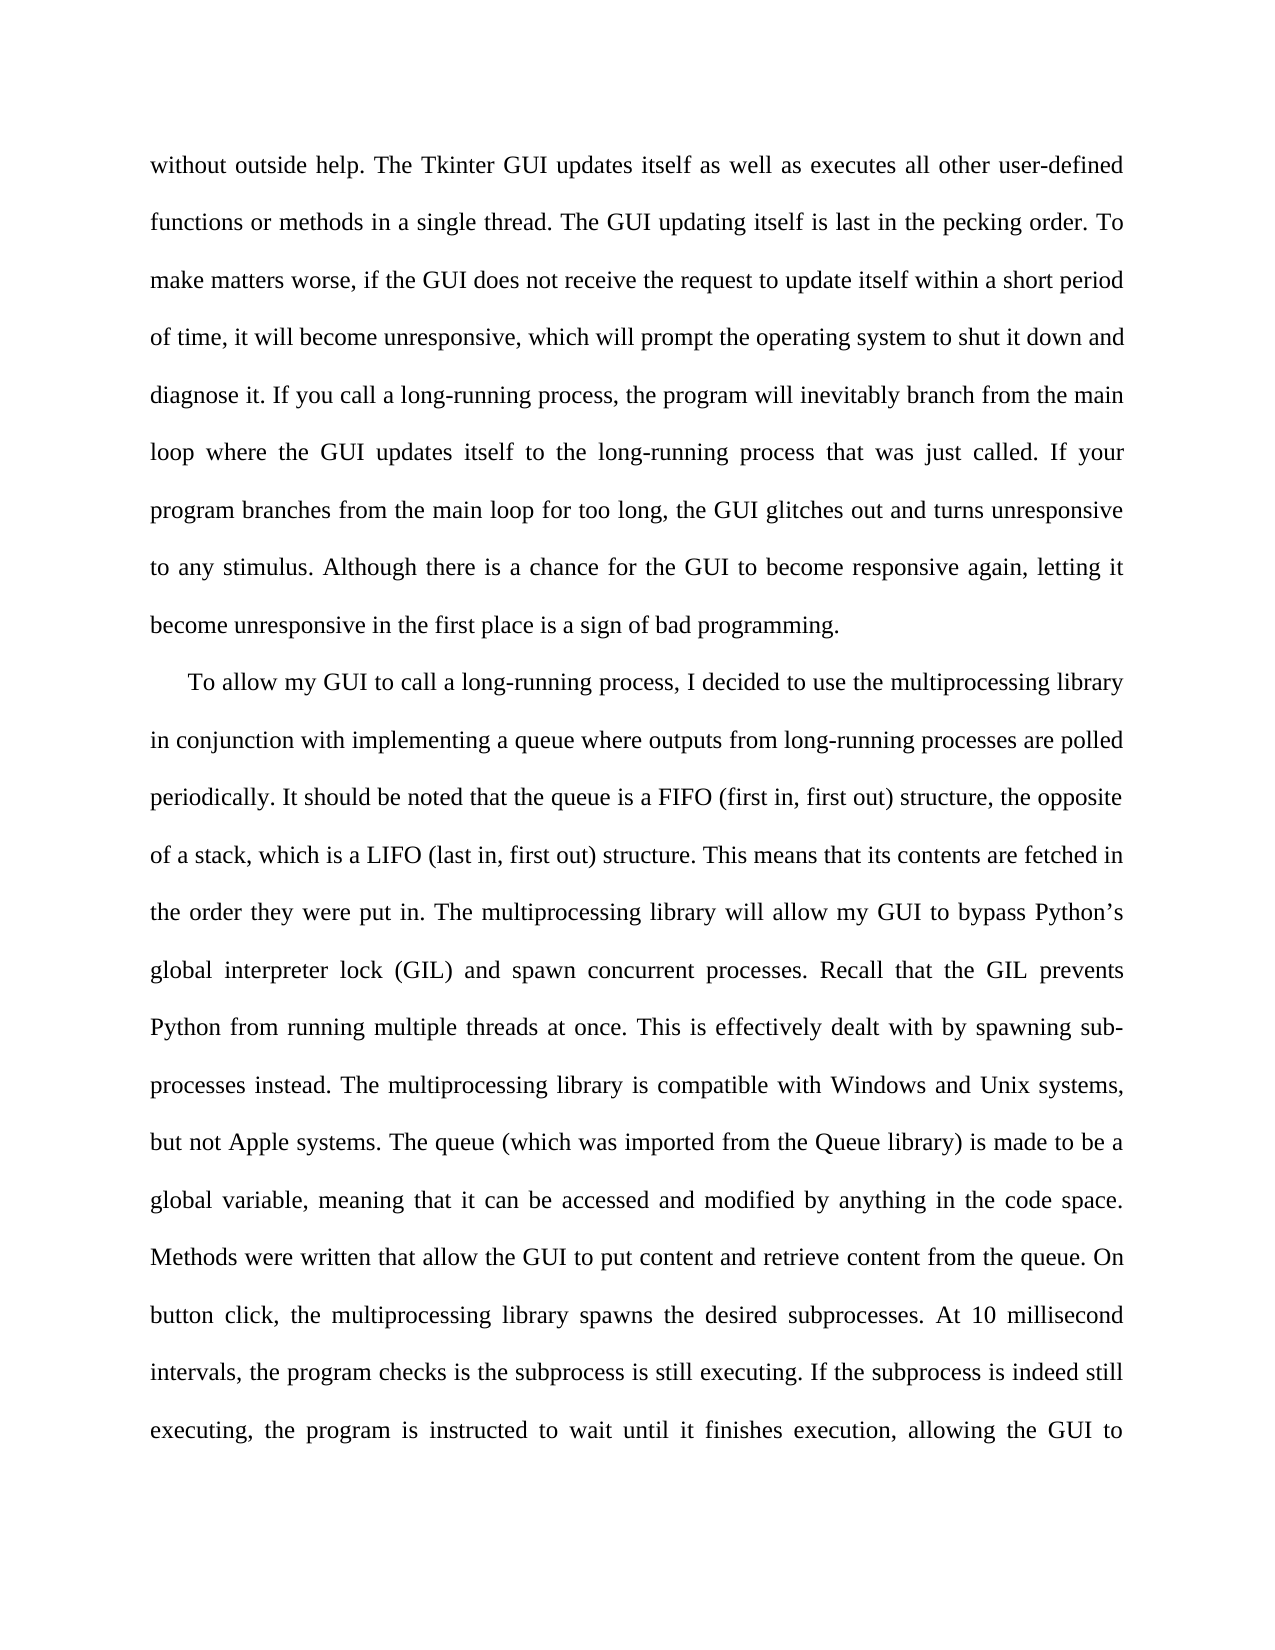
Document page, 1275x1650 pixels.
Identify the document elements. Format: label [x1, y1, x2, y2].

text [150, 667, 1125, 1444]
text [150, 150, 1125, 639]
